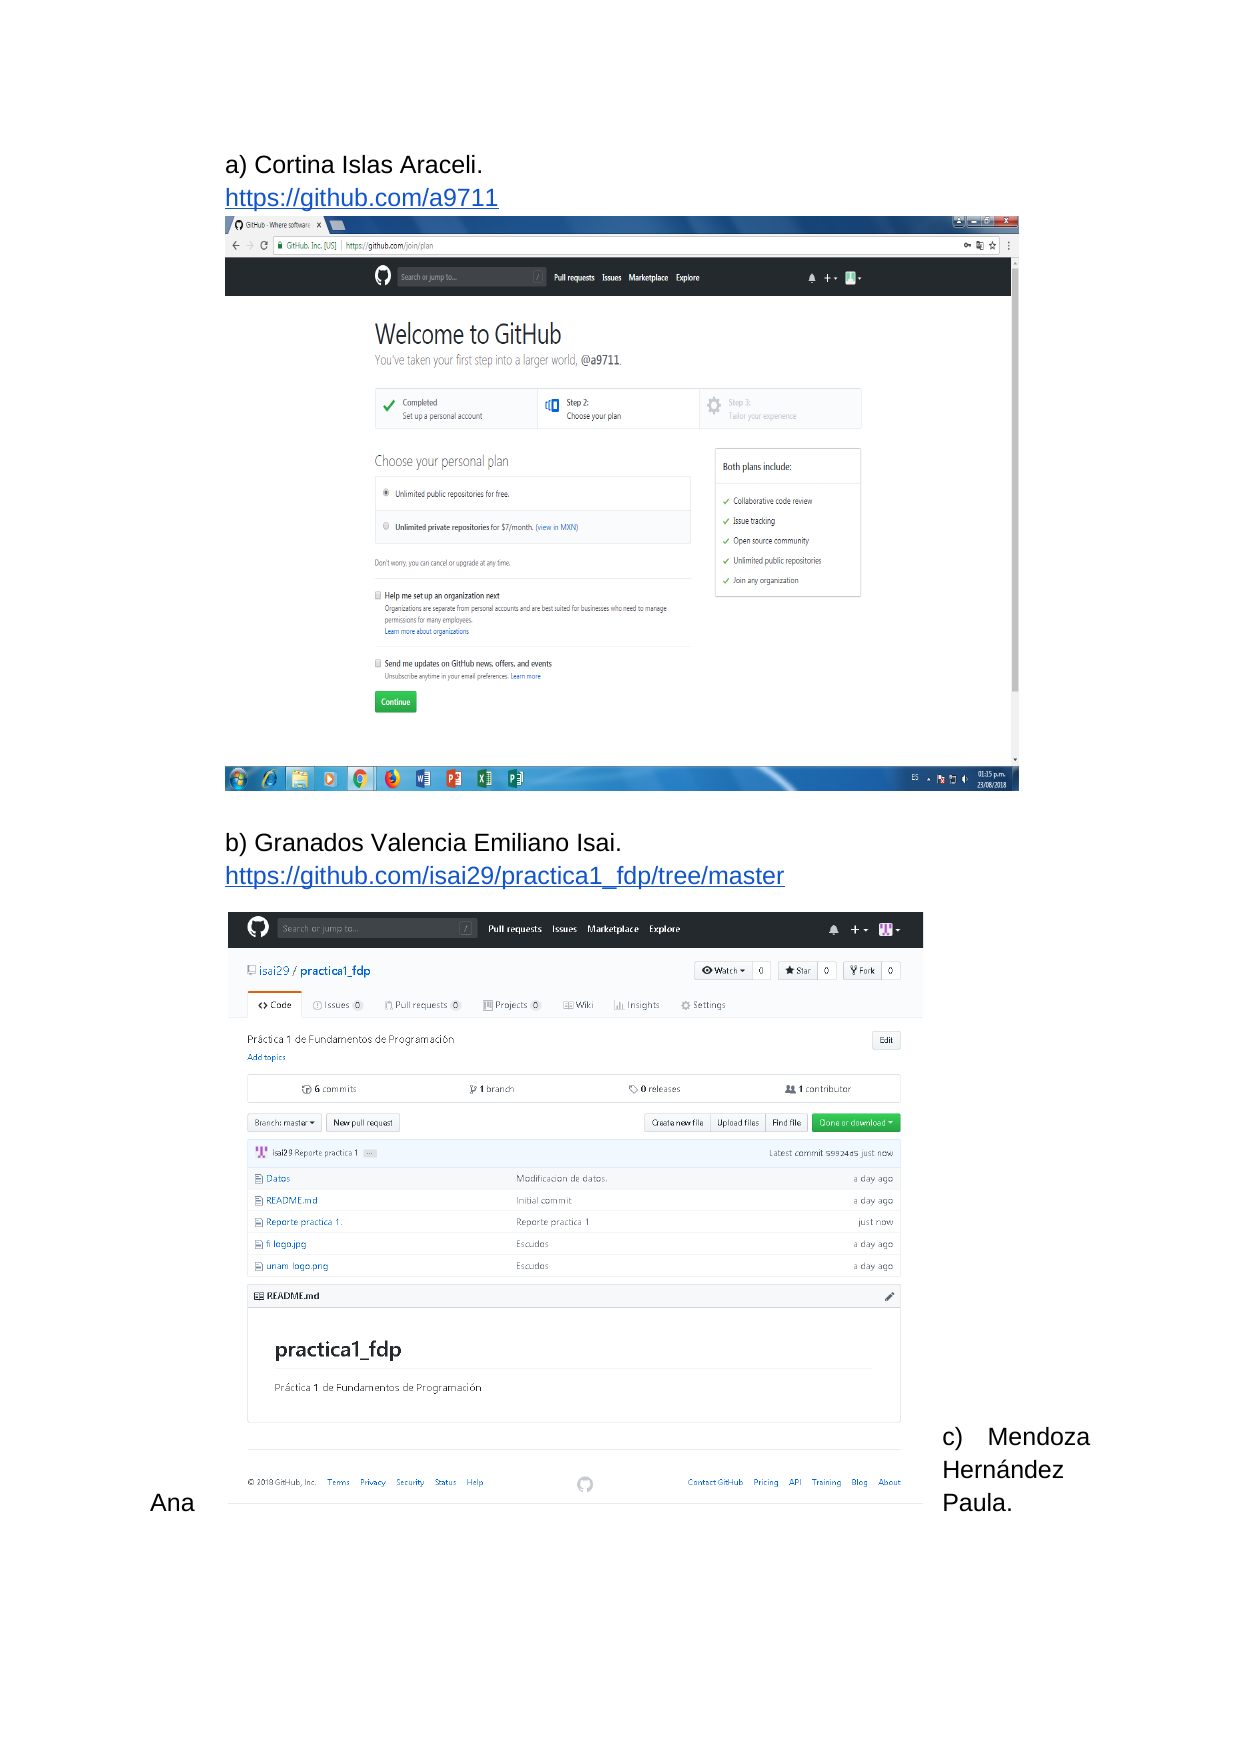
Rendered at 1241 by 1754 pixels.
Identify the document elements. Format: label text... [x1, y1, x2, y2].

text https://github.com/a9711 [150, 183, 1090, 212]
picture [225, 216, 1019, 791]
text b) Granados Valencia Emiliano Isai. [150, 828, 1090, 857]
picture [228, 912, 924, 1504]
text a) Cortina Islas Araceli. [150, 150, 1090, 179]
text c) Mendoza Hernández Ana Paula. [150, 1422, 1090, 1517]
text https://github.com/isai29/practica1_fdp/tree/master [150, 861, 1090, 890]
